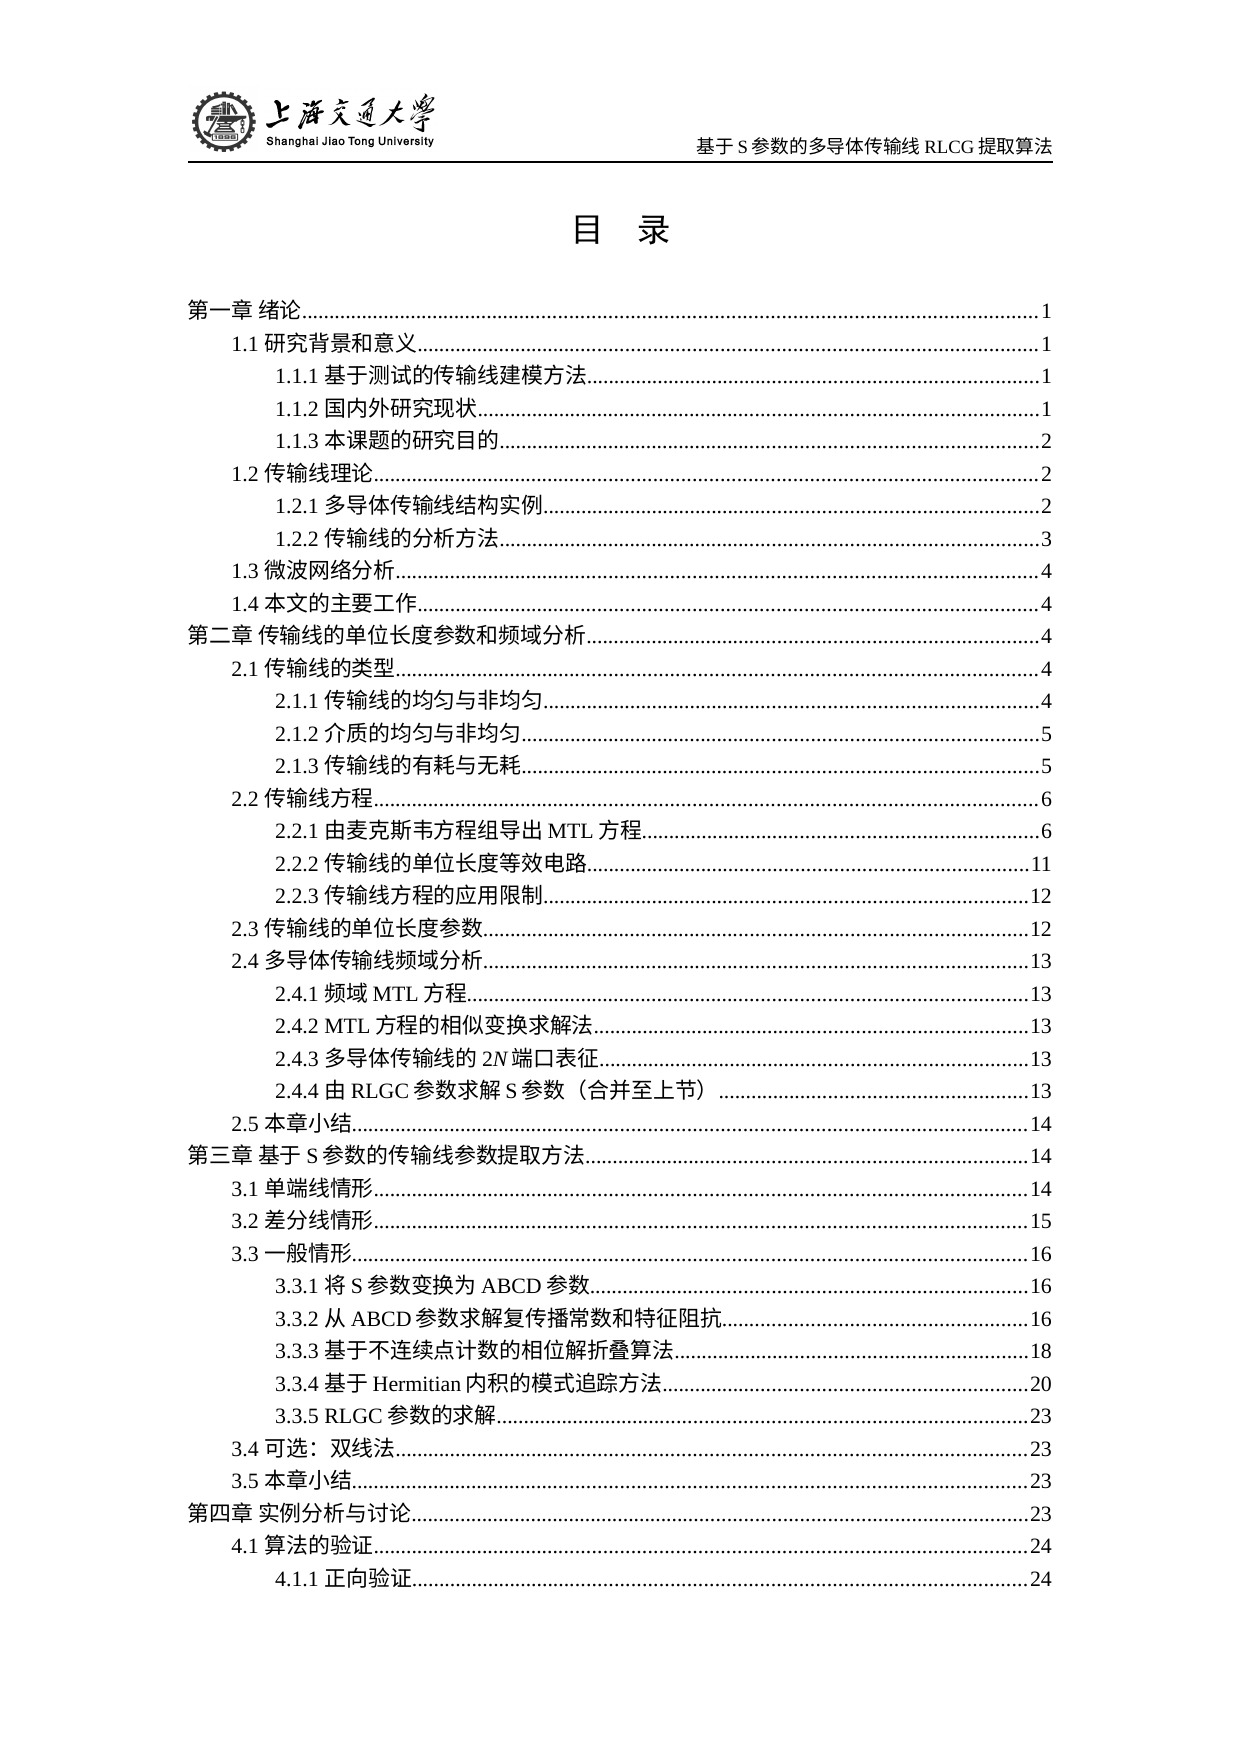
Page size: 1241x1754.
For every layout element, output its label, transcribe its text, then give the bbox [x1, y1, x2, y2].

text 1.2 传输线理论 2 [231, 455, 1053, 488]
text 1.1.2 国内外研究现状 1 [275, 390, 1053, 423]
text 2.4 多导体传输线频域分析 13 [231, 943, 1053, 975]
text 3.3.1 将S参数变换为ABCD参数 16 [275, 1268, 1053, 1300]
text 第四章 实例分析与讨论 23 [187, 1495, 1053, 1528]
text 2.1 传输线的类型 4 [231, 650, 1053, 683]
text 1.1 研究背景和意义 1 [231, 325, 1053, 358]
text 2.4.4 由RLGC参数求解S参数（合并至上节） 13 [275, 1073, 1053, 1105]
text 2.2.3 传输线方程的应用限制 12 [275, 878, 1053, 910]
text 2.2.2 传输线的单位长度等效电路 11 [275, 845, 1053, 878]
text 3.3.4 基于Hermitian内积的模式追踪方法 20 [275, 1365, 1053, 1398]
text 2.3 传输线的单位长度参数 12 [231, 910, 1053, 943]
text 2.1.2 介质的均匀与非均匀 5 [275, 715, 1053, 748]
text 2.1.3 传输线的有耗与无耗 5 [275, 748, 1053, 780]
text 3.4 可选：双线法 23 [231, 1430, 1053, 1463]
text 2.5 本章小结 14 [231, 1105, 1053, 1138]
text 目 录 [187, 195, 1053, 260]
text 1.4 本文的主要工作 4 [231, 585, 1053, 618]
text 2.4.3 多导体传输线的2N端口表征 13 [275, 1040, 1053, 1073]
text 3.3 一般情形 16 [231, 1235, 1053, 1268]
text 4.1.1 正向验证 24 [275, 1560, 1053, 1593]
text 2.2.1 由麦克斯韦方程组导出MTL方程 6 [275, 813, 1053, 845]
text 2.4.1 频域MTL方程 13 [275, 975, 1053, 1008]
text 3.5 本章小结 23 [231, 1463, 1053, 1495]
text 2.4.2 MTL方程的相似变换求解法 13 [275, 1008, 1053, 1040]
text 3.3.2 从ABCD参数求解复传播常数和特征阻抗 16 [275, 1300, 1053, 1333]
text 3.2 差分线情形 15 [231, 1203, 1053, 1235]
text 3.3.5 RLGC参数的求解 23 [275, 1398, 1053, 1430]
text 3.3.3 基于不连续点计数的相位解折叠算法 18 [275, 1333, 1053, 1365]
text 1.1.1 基于测试的传输线建模方法 1 [275, 358, 1053, 390]
text 1.2.1 多导体传输线结构实例 2 [275, 488, 1053, 520]
text 4.1 算法的验证 24 [231, 1528, 1053, 1560]
text 第一章 绪论 1 [187, 293, 1053, 325]
text 2.1.1 传输线的均匀与非均匀 4 [275, 683, 1053, 715]
text 1.1.3 本课题的研究目的 2 [275, 423, 1053, 455]
text 第二章 传输线的单位长度参数和频域分析 4 [187, 618, 1053, 650]
text 2.2 传输线方程 6 [231, 780, 1053, 813]
text 第三章 基于S参数的传输线参数提取方法 14 [187, 1138, 1053, 1170]
text 1.3 微波网络分析 4 [231, 553, 1053, 585]
text 3.1 单端线情形 14 [231, 1170, 1053, 1203]
text 1.2.2 传输线的分析方法 3 [275, 520, 1053, 553]
